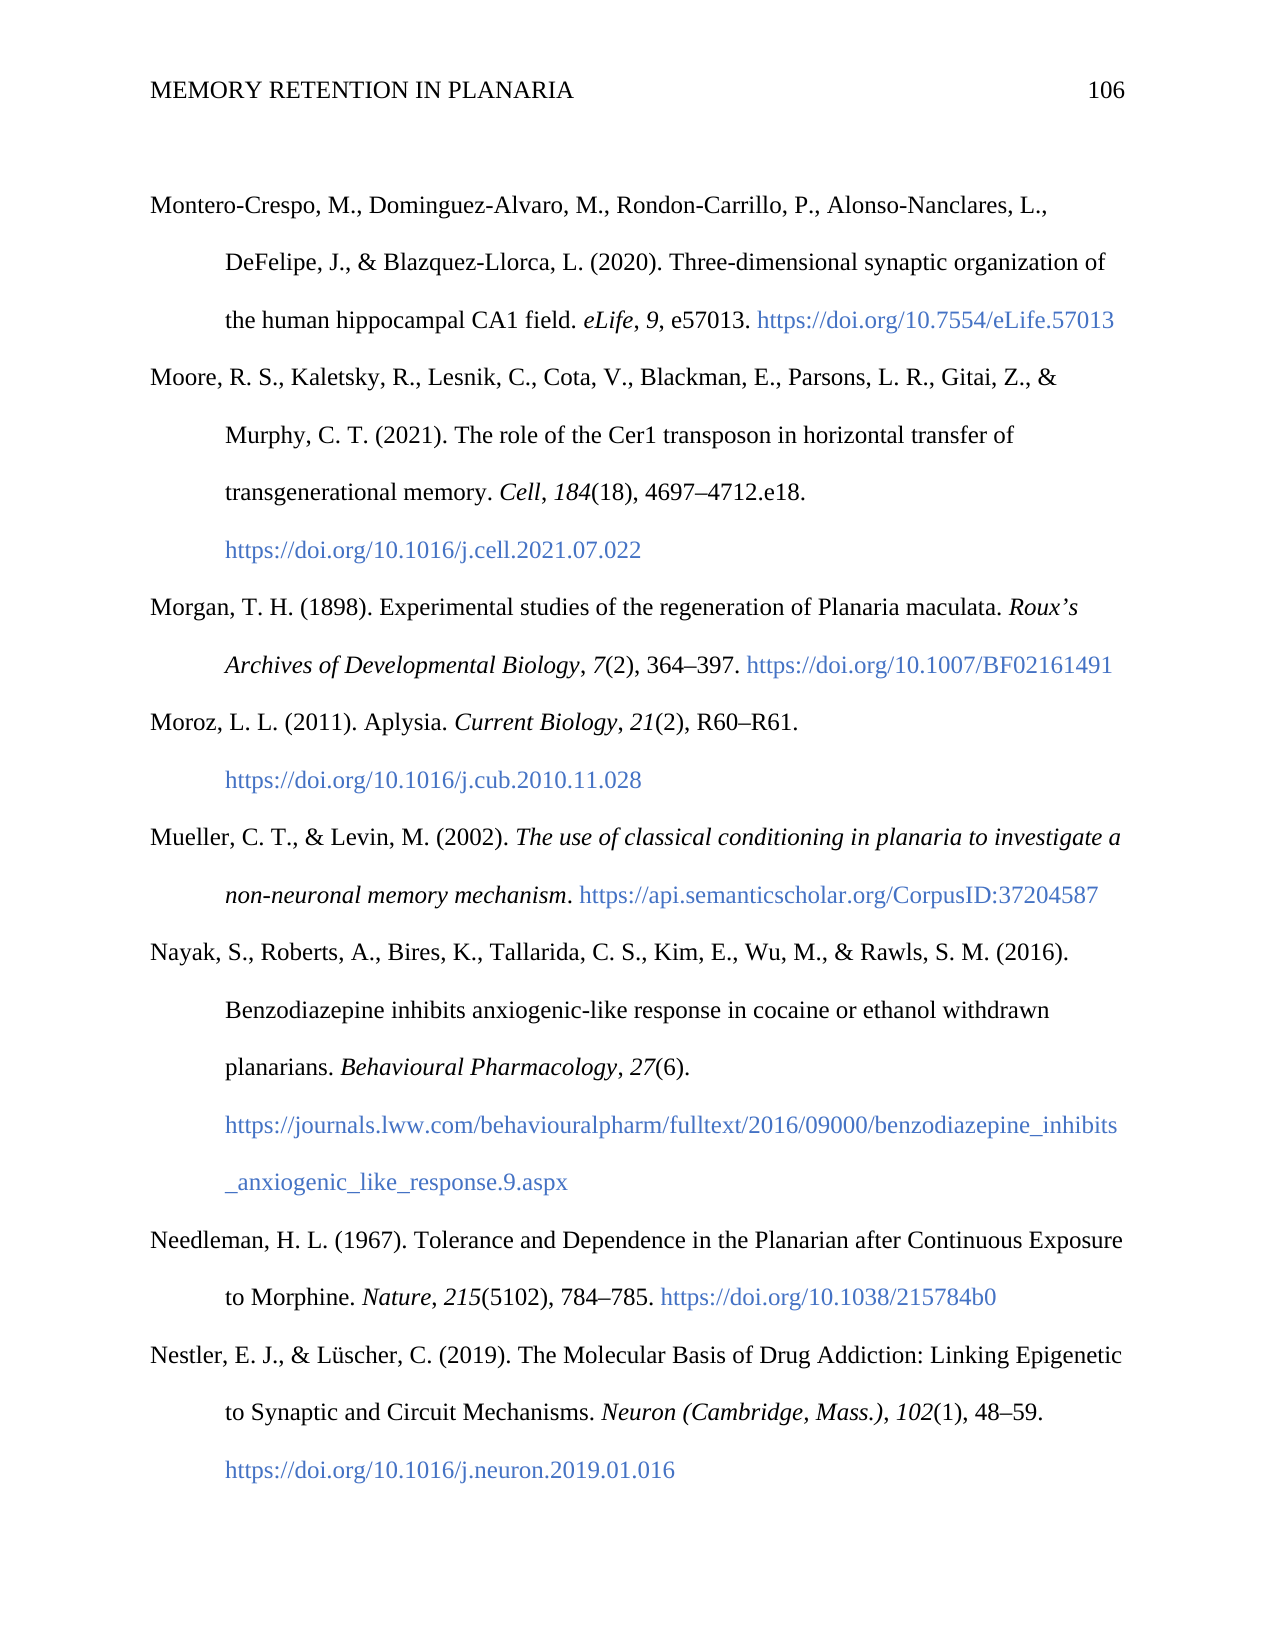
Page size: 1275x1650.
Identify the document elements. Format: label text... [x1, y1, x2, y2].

text Nayak, S., Roberts, A., Bires, K., Tallarida, C. S., Kim, E., Wu, M., & Rawls, S. M. (2016). Benzodiazepine inhibits anxiogenic-like response in cocaine or ethanol withdrawn planarians. Behavioural Pharmacology, 27(6). https://journals.lww.com/behaviouralpharm/fulltext/2016/09000/benzodiazepine_inhibits_anxiogenic_like_response.9.aspx [150, 937, 1125, 1196]
text Moroz, L. L. (2011). Aplysia. Current Biology, 21(2), R60–R61. https://doi.org/10.1016/j.cub.2010.11.028 [150, 707, 1125, 794]
text Needleman, H. L. (1967). Tolerance and Dependence in the Planarian after Continuous Exposure to Morphine. Nature, 215(5102), 784–785. https://doi.org/10.1038/215784b0 [150, 1225, 1125, 1311]
text Moore, R. S., Kaletsky, R., Lesnik, C., Cota, V., Blackman, E., Parsons, L. R., Gitai, Z., & Murphy, C. T. (2021). The role of the Cer1 transposon in horizontal transfer of transgenerational memory. Cell, 184(18), 4697–4712.e18. https://doi.org/10.1016/j.cell.2021.07.022 [150, 362, 1125, 564]
text Mueller, C. T., & Levin, M. (2002). The use of classical conditioning in planaria to investigate a non-neuronal memory mechanism. https://api.semanticscholar.org/CorpusID:37204587 [150, 822, 1125, 909]
text Morgan, T. H. (1898). Experimental studies of the regeneration of Planaria maculata. Roux’s Archives of Developmental Biology, 7(2), 364–397. https://doi.org/10.1007/BF02161491 [150, 592, 1125, 679]
text Nestler, E. J., & Lüscher, C. (2019). The Molecular Basis of Drug Addiction: Linking Epigenetic to Synaptic and Circuit Mechanisms. Neuron (Cambridge, Mass.), 102(1), 48–59. https://doi.org/10.1016/j.neuron.2019.01.016 [150, 1340, 1125, 1484]
text Montero-Crespo, M., Dominguez-Alvaro, M., Rondon-Carrillo, P., Alonso-Nanclares, L., DeFelipe, J., & Blazquez-Llorca, L. (2020). Three-dimensional synaptic organization of the human hippocampal CA1 field. eLife, 9, e57013. https://doi.org/10.7554/eLife.57013 [150, 190, 1125, 334]
